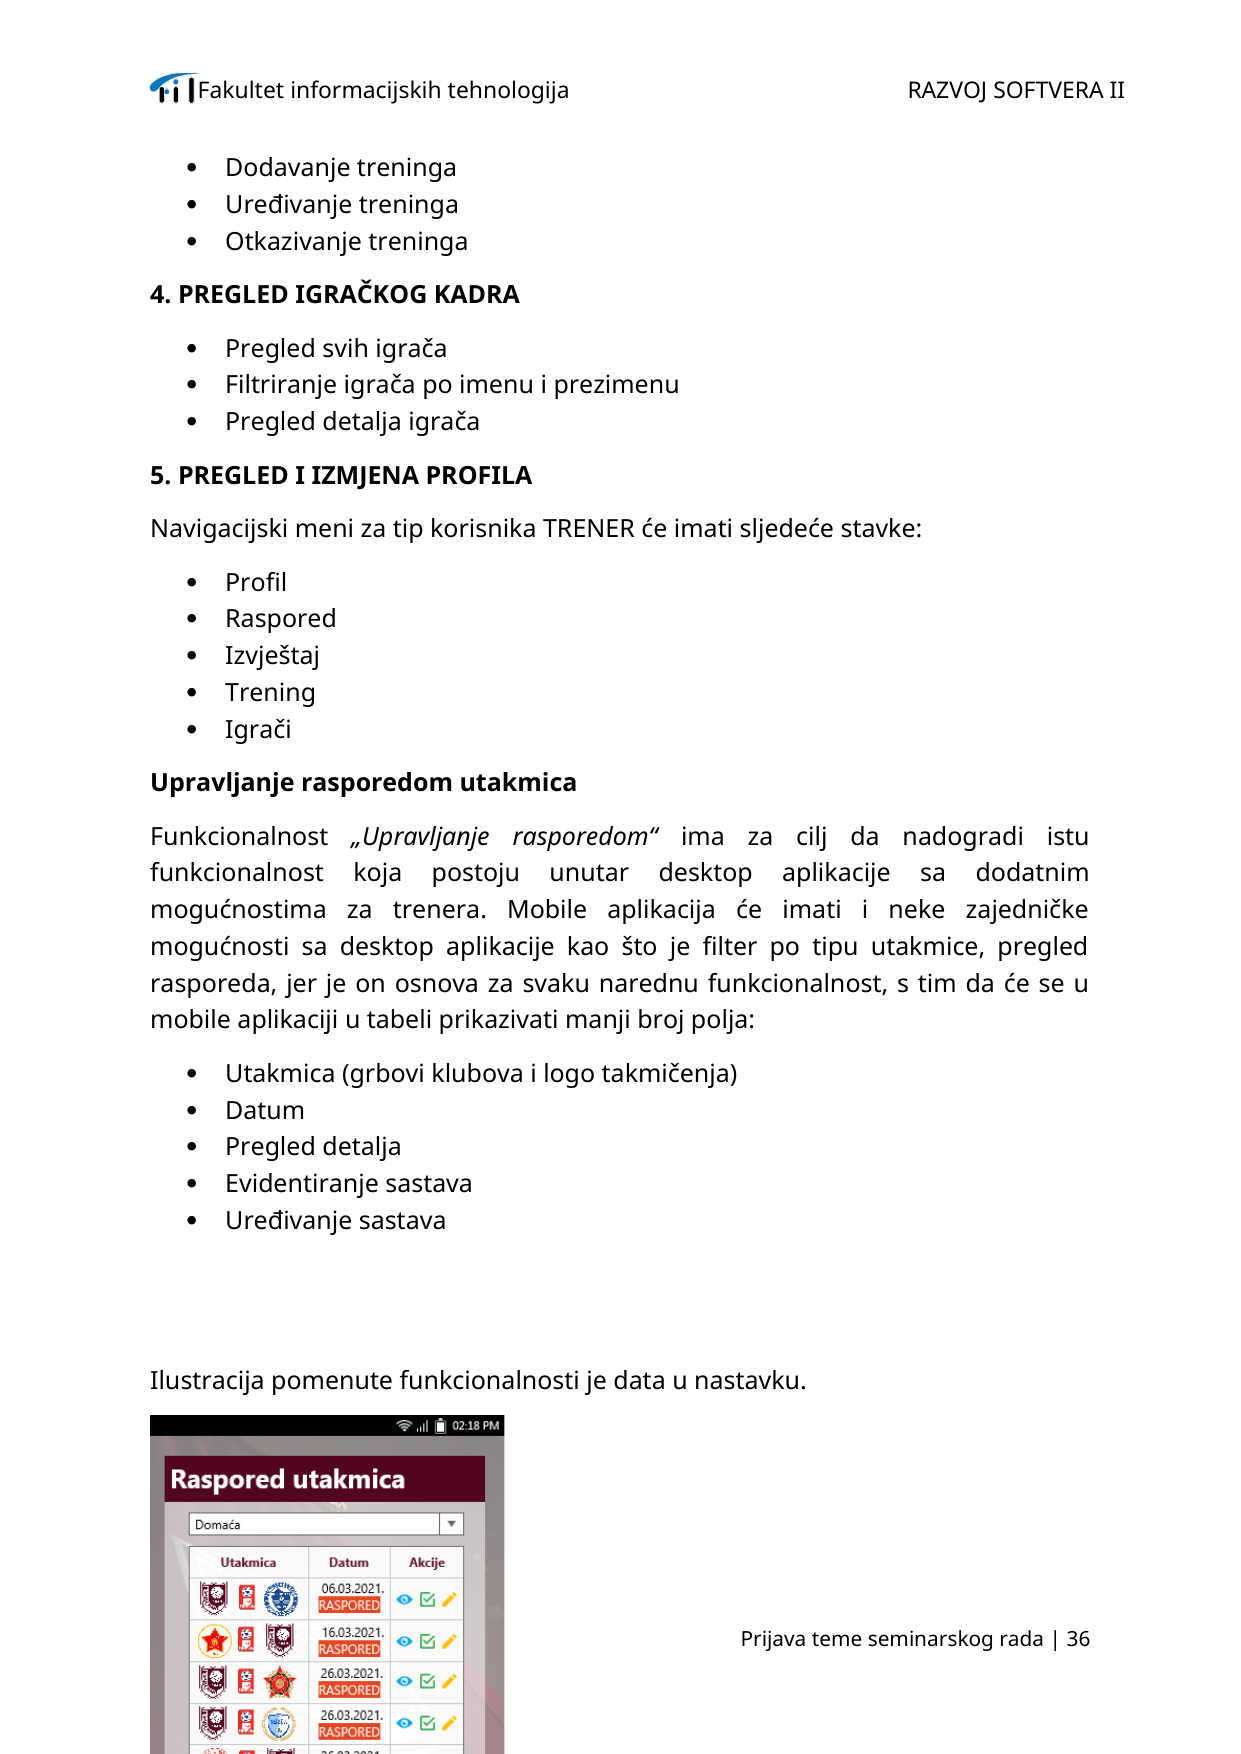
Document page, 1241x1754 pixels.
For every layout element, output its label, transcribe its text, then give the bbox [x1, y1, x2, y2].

text Ilustracija pomenute funkcionalnosti je data u nastavku. [150, 1363, 1090, 1397]
text Upravljanje rasporedom utakmica [150, 765, 1090, 799]
list Uređivanje treninga [187, 187, 1090, 221]
list Uređivanje sastava [187, 1203, 1090, 1237]
list Pregled detalja igrača [187, 404, 1090, 438]
text Navigacijski meni za tip korisnika TRENER će imati sljedeće stavke: [150, 511, 1090, 545]
text 4. PREGLED IGRAČKOG KADRA [150, 277, 1090, 311]
list Profil [187, 564, 1090, 598]
list Trening [187, 674, 1090, 709]
list Evidentiranje sastava [187, 1166, 1090, 1200]
list Izvještaj [187, 638, 1090, 672]
list Datum [187, 1092, 1090, 1126]
list Igrači [187, 711, 1090, 745]
list Dodavanje treninga [187, 150, 1090, 184]
list Raspored [187, 601, 1090, 635]
text 5. PREGLED I IZMJENA PROFILA [150, 457, 1090, 491]
list Pregled detalja [187, 1129, 1090, 1163]
list Filtriranje igrača po imenu i prezimenu [187, 367, 1090, 401]
list Pregled svih igrača [187, 330, 1090, 364]
list Utakmica (grbovi klubova i logo takmičenja) [187, 1056, 1090, 1089]
text Funkcionalnost „Upravljanje rasporedom“ ima za cilj da nadogradi istu funkcionalnost koja postoju unutar desktop aplikacije sa dodatnim mogućnostima za trenera. Mobile aplikacija će imati i neke zajedničke mogućnosti sa desktop aplikacije kao što je filter po tipu utakmice, pregled rasporeda, jer je on osnova za svaku narednu funkcionalnost, s tim da će se u mobile aplikaciji u tabeli prikazivati manji broj polja: [150, 818, 1090, 1036]
list Otkazivanje treninga [187, 223, 1090, 258]
picture [150, 1415, 505, 1754]
picture [148, 71, 200, 104]
